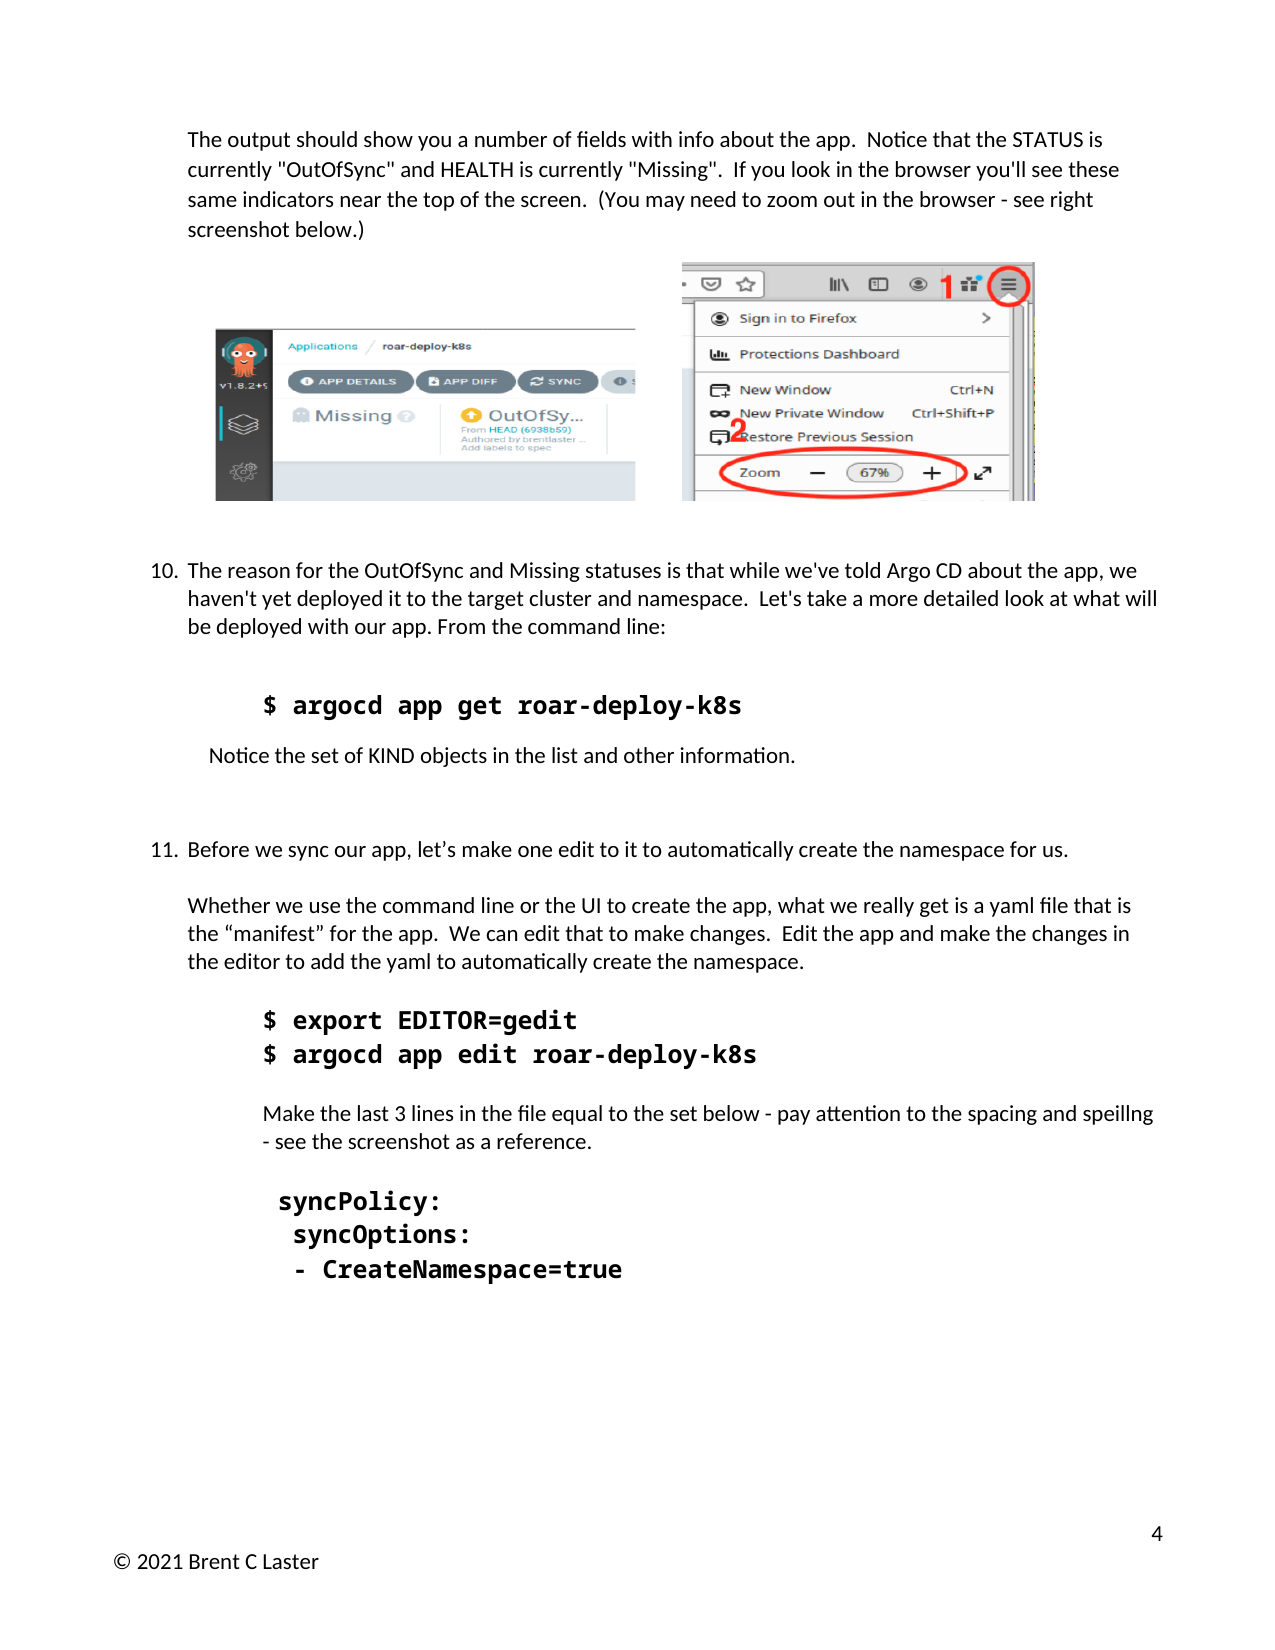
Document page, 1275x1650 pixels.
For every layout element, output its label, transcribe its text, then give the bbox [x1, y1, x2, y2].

list The reason for the OutOfSync and Missing statuses is that while we've told Argo CD about the app, we haven't yet deployed it to the target cluster and namespace. Let's take a more detailed look at what will be deployed with our app. From the command line: [150, 556, 1162, 640]
picture [215, 328, 636, 501]
list ﻿ ﻿syncPolicy: [262, 1183, 1162, 1217]
text The output should show you a number of fields with info about the app. Notice that the STATUS is currently "OutOfSync" and HEALTH is currently "Missing". If you look in the browser you'll see these same indicators near the top of the screen. (You may need to zoom out in the browser - see right screenshot below.) [187, 125, 1162, 243]
list Whether we use the command line or the UI to create the app, what we really get is a yaml file that is the “manifest” for the app. We can edit that to make changes. Edit the app and make the changes in the editor to add the yaml to automatically create the namespace. [187, 891, 1162, 975]
list - CreateNamespace=true [262, 1251, 1162, 1285]
text $ argocd app get roar-deploy-k8s [262, 687, 1162, 721]
list syncOptions: [262, 1217, 1162, 1251]
list Before we sync our app, let’s make one edit to it to automatically create the namespace for us. [150, 835, 1162, 863]
picture [682, 262, 1035, 501]
list $ argocd app edit roar-deploy-k8s [262, 1037, 1162, 1071]
text Notice the set of KIND objects in the list and other information. [112, 741, 1162, 769]
list Make the last 3 lines in the file equal to the set below - pay attention to the spacing and speillng - see the screenshot as a reference. [262, 1099, 1162, 1155]
list $ export EDITOR=gedit [262, 1003, 1162, 1037]
